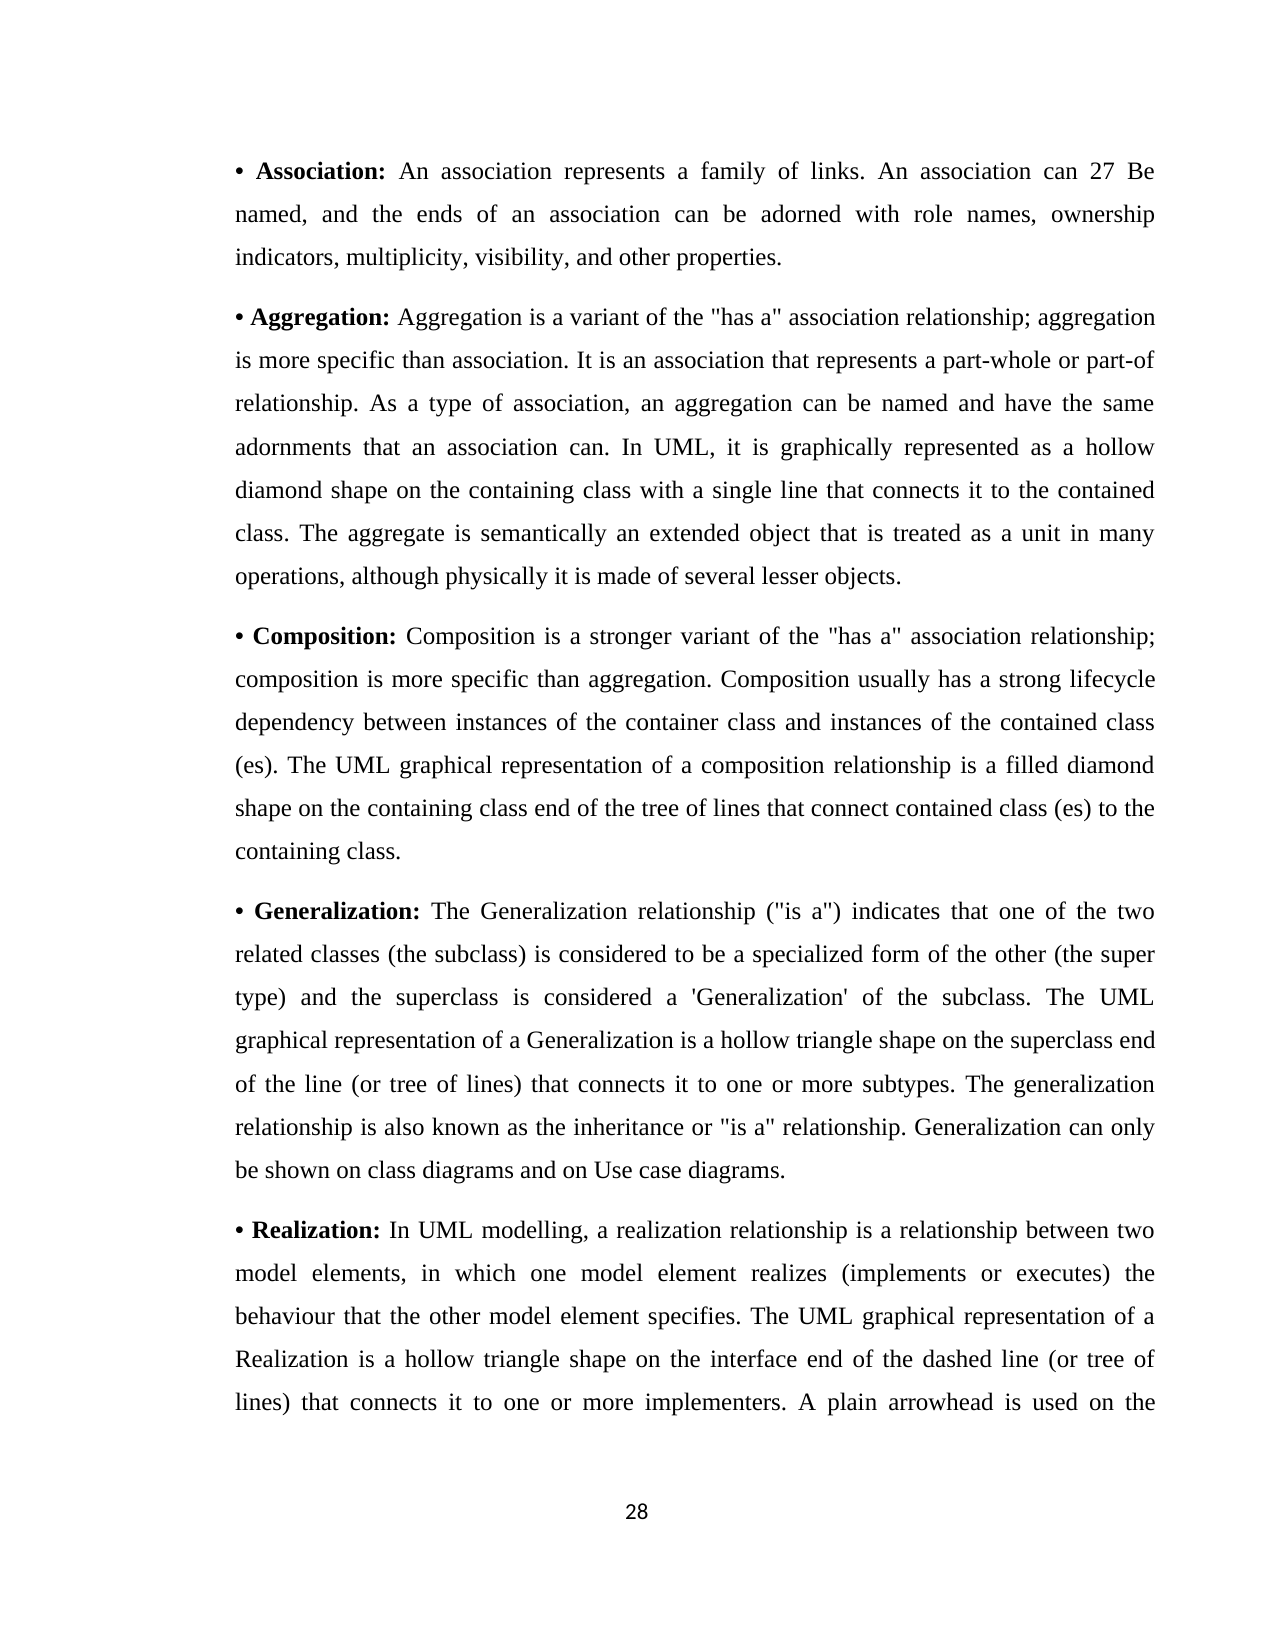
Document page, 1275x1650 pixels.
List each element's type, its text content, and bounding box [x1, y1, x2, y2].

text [235, 1215, 1156, 1416]
text • Aggregation: Aggregation is a variant of the "has a" association relationship; aggregation is more specific than association. It is an association that represents a part-whole or part-of relationship. As a type of association, an aggregation can be named and have the same adornments that an association can. In UML, it is graphically represented as a hollow diamond shape on the containing class with a single line that connects it to the contained class. The aggregate is semantically an extended object that is treated as a unit in many operations, although physically it is made of several lesser objects. [235, 302, 1156, 590]
text • Generalization: The Generalization relationship ("is a") indicates that one of the two related classes (the subclass) is considered to be a specialized form of the other (the super type) and the superclass is considered a 'Generalization' of the subclass. The UML graphical representation of a Generalization is a hollow triangle shape on the superclass end of the line (or tree of lines) that connects it to one or more subtypes. The generalization relationship is also known as the inheritance or "is a" relationship. Generalization can only be shown on class diagrams and on Use case diagrams. [235, 896, 1156, 1184]
text • Association: An association represents a family of links. An association can 27 Be named, and the ends of an association can be adorned with role names, ownership indicators, multiplicity, visibility, and other properties. [235, 156, 1156, 271]
text • Composition: Composition is a stronger variant of the "has a" association relationship; composition is more specific than aggregation. Composition usually has a strong lifecycle dependency between instances of the container class and instances of the contained class (es). The UML graphical representation of a composition relationship is a filled diamond shape on the containing class end of the tree of lines that connect contained class (es) to the containing class. [235, 621, 1156, 865]
